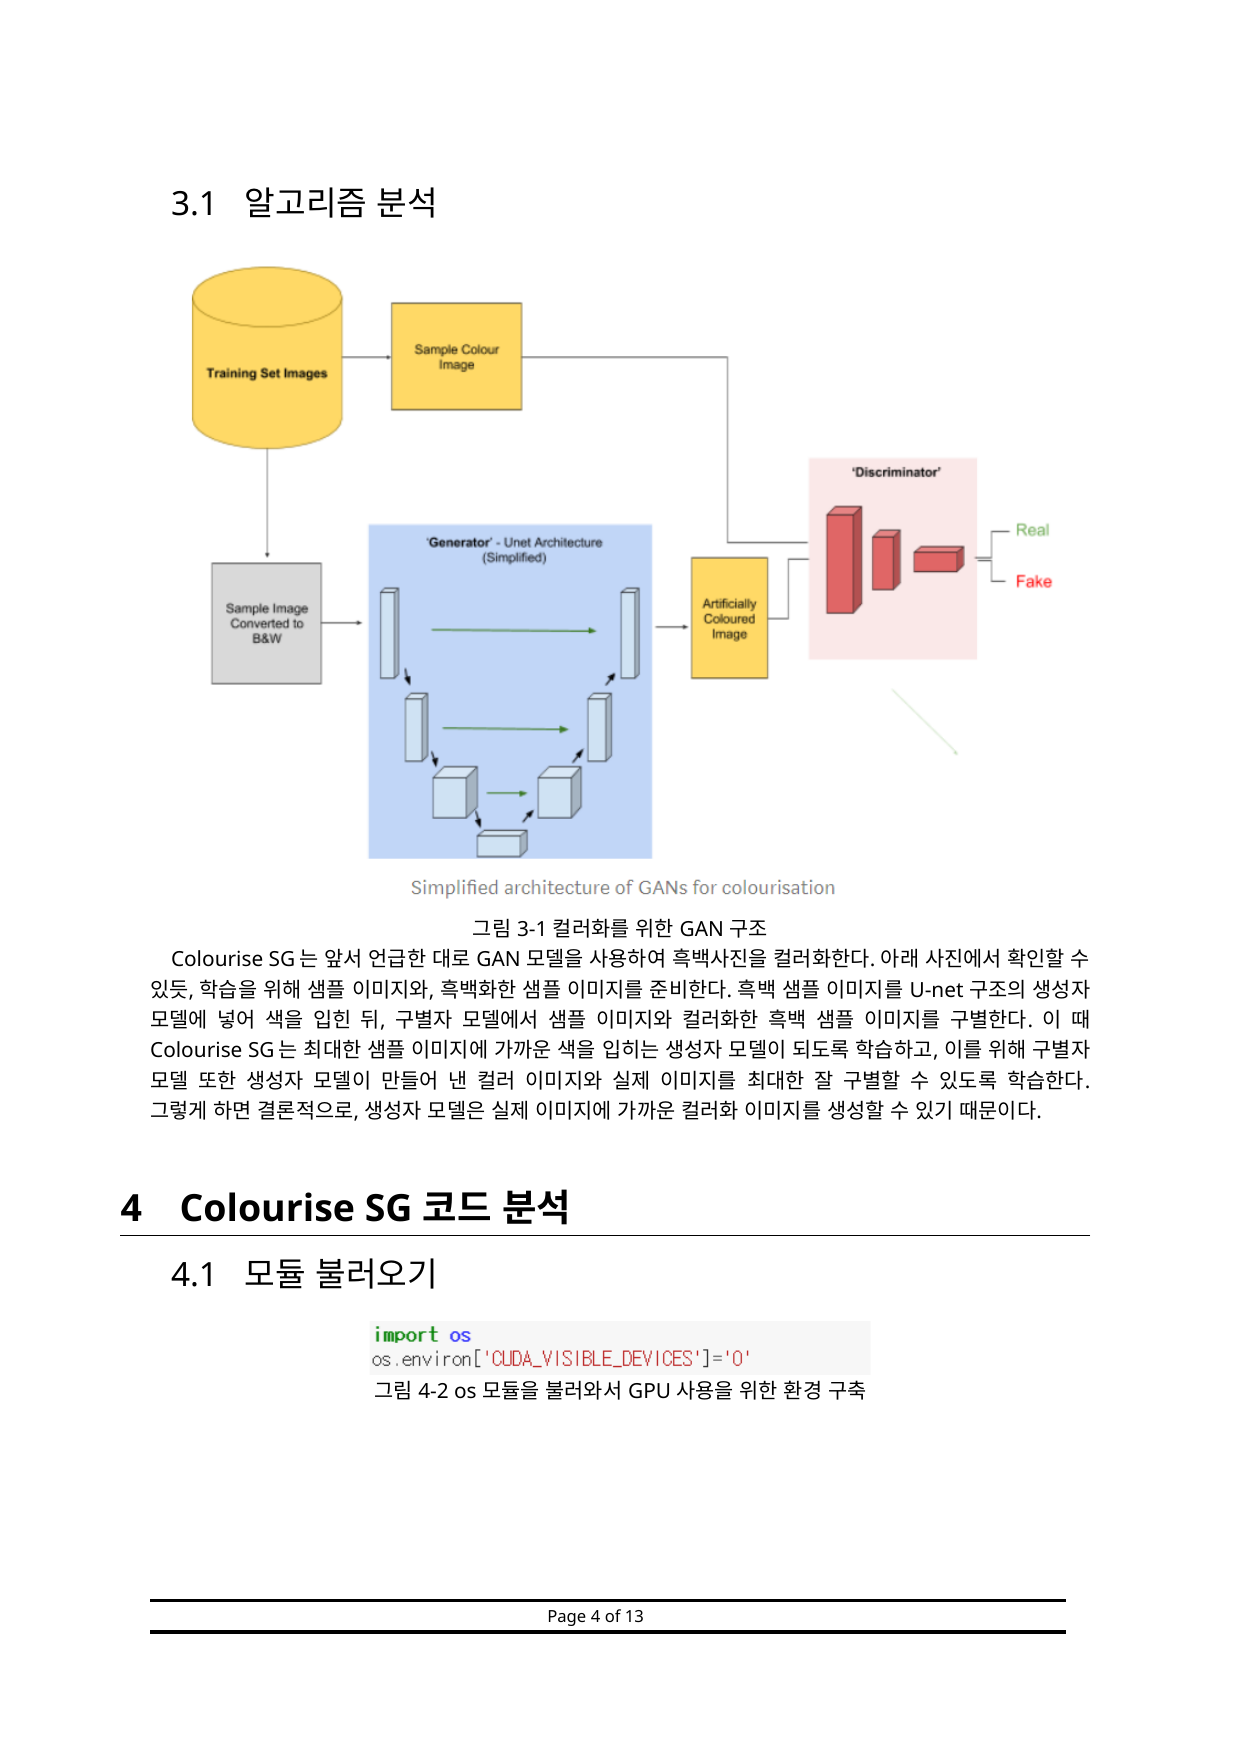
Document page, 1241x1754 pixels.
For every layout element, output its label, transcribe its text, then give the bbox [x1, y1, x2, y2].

text Colourise SG는 앞서 언급한 대로 GAN 모델을 사용하여 흑백사진을 컬러화한다. 아래 사진에서 확인할 수 있듯, 학습을 위해 샘플 이미지와, 흑백화한 샘플 이미지를 준비한다. 흑백 샘플 이미지를 U-net 구조의 생성자 모델에 넣어 색을 입힌 뒤, 구별자 모델에서 샘플 이미지와 컬러화한 흑백 샘플 이미지를 구별한다. 이 때 Colourise SG는 최대한 샘플 이미지에 가까운 색을 입히는 생성자 모델이 되도록 학습하고, 이를 위해 구별자 모델 또한 생성자 모델이 만들어 낸 컬러 이미지와 실제 이미지를 최대한 잘 구별할 수 있도록 학습한다. 그렇게 하면 결론적으로, 생성자 모델은 실제 이미지에 가까운 컬러화 이미지를 생성할 수 있기 때문이다. [150, 943, 1090, 1124]
picture [369, 1321, 871, 1375]
picture [150, 250, 1091, 913]
subtitle 알고리즘 분석 [171, 177, 1069, 226]
subtitle Colourise SG 코드 분석 [120, 1178, 1090, 1235]
subtitle 모듈 불러오기 [171, 1248, 1069, 1296]
